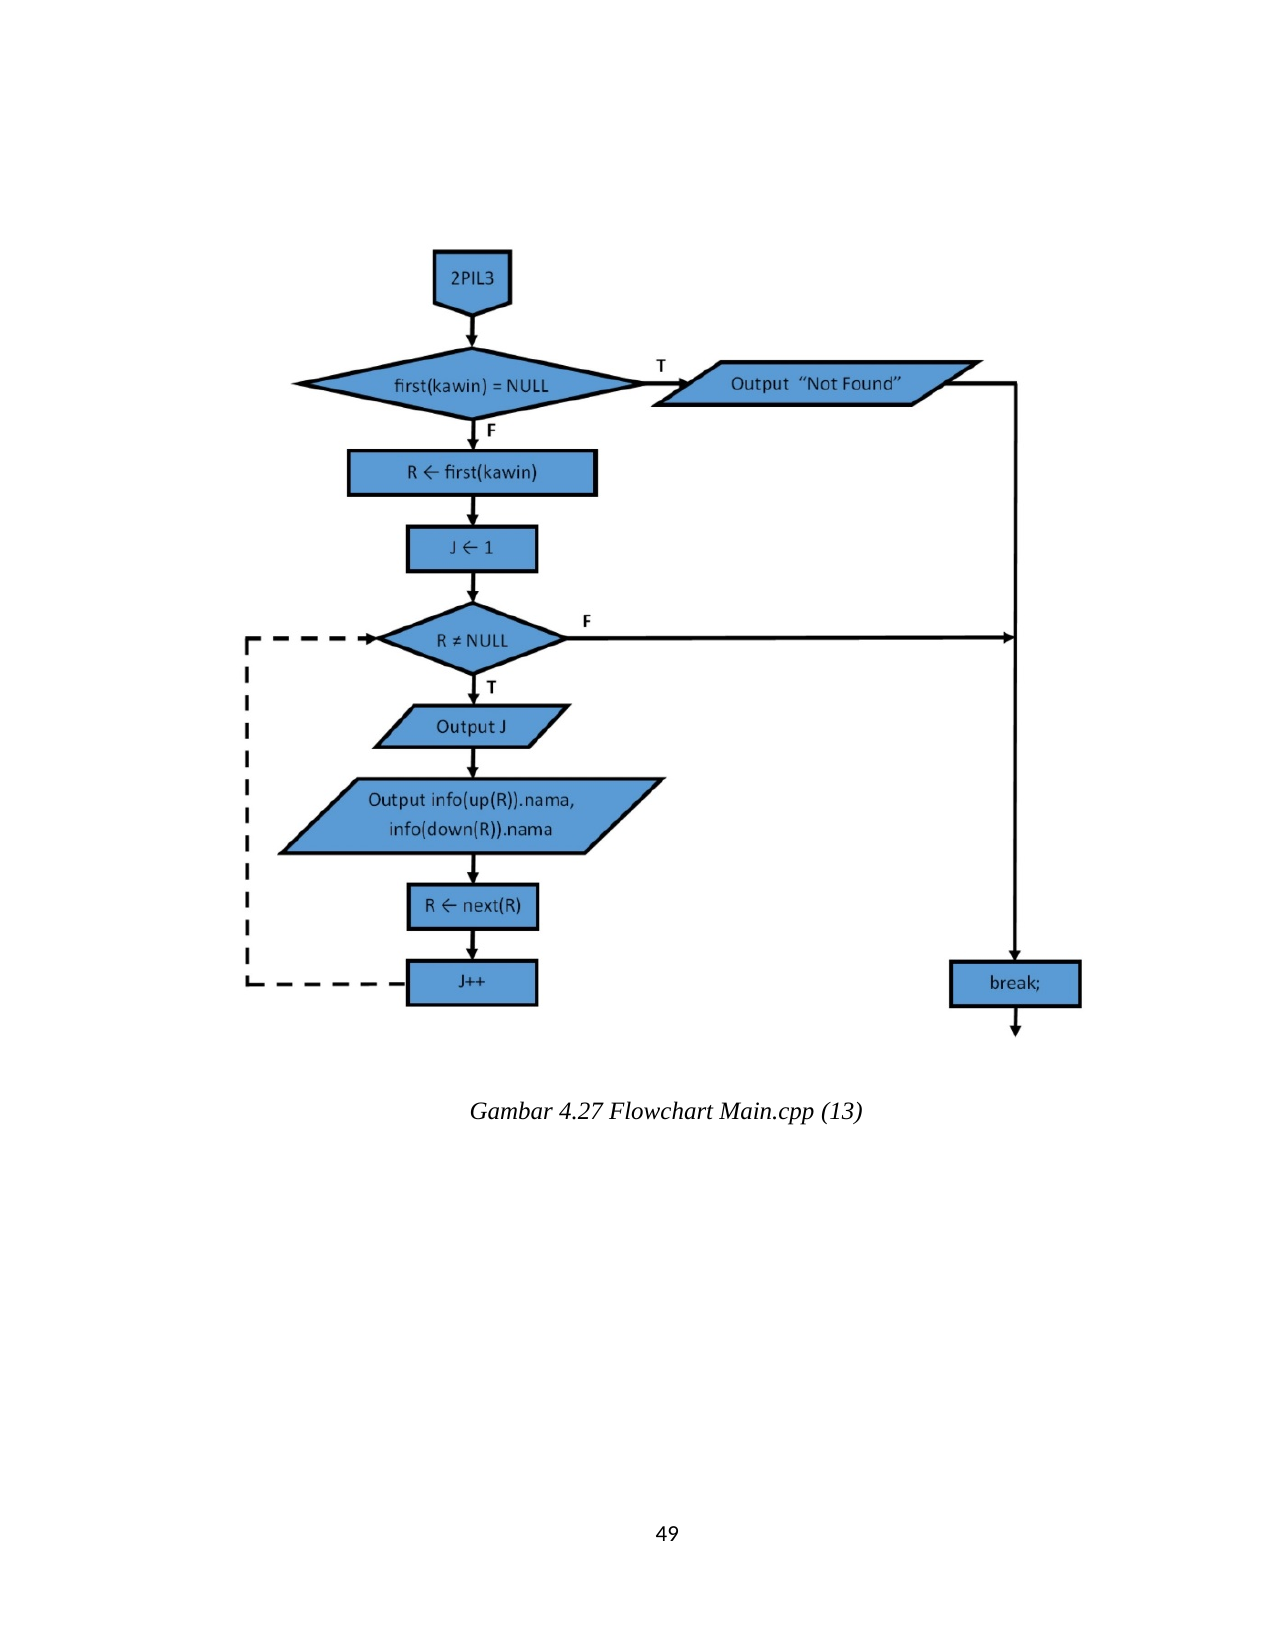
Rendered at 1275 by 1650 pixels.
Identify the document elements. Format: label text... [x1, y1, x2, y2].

picture [236, 236, 1098, 1077]
subtitle Gambar 4.27 Flowchart Main.cpp (13) [236, 1096, 1098, 1124]
